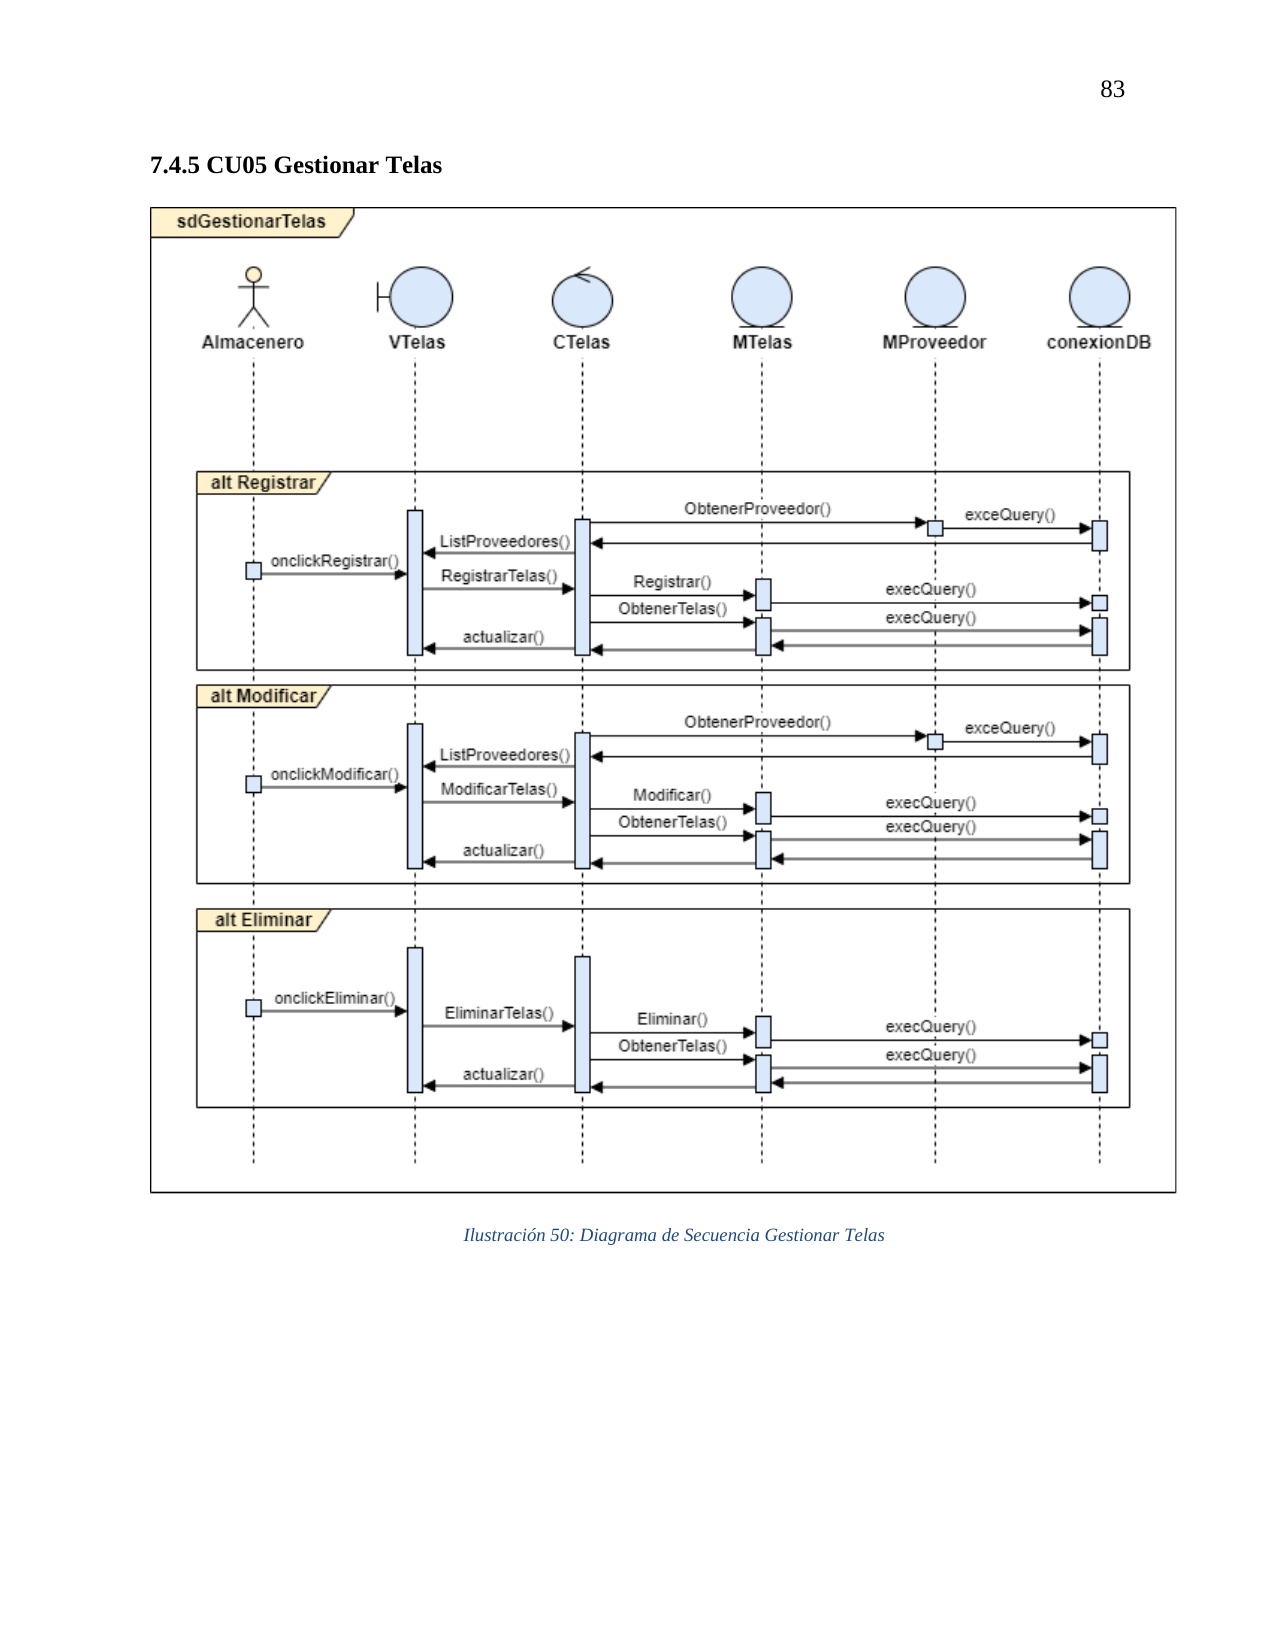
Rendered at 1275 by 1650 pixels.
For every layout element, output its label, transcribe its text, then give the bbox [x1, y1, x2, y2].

subtitle CU05 Gestionar Telas [150, 150, 1125, 179]
text Ilustración 50: Diagrama de Secuencia Gestionar Telas [150, 1224, 1125, 1245]
picture [150, 207, 1177, 1195]
